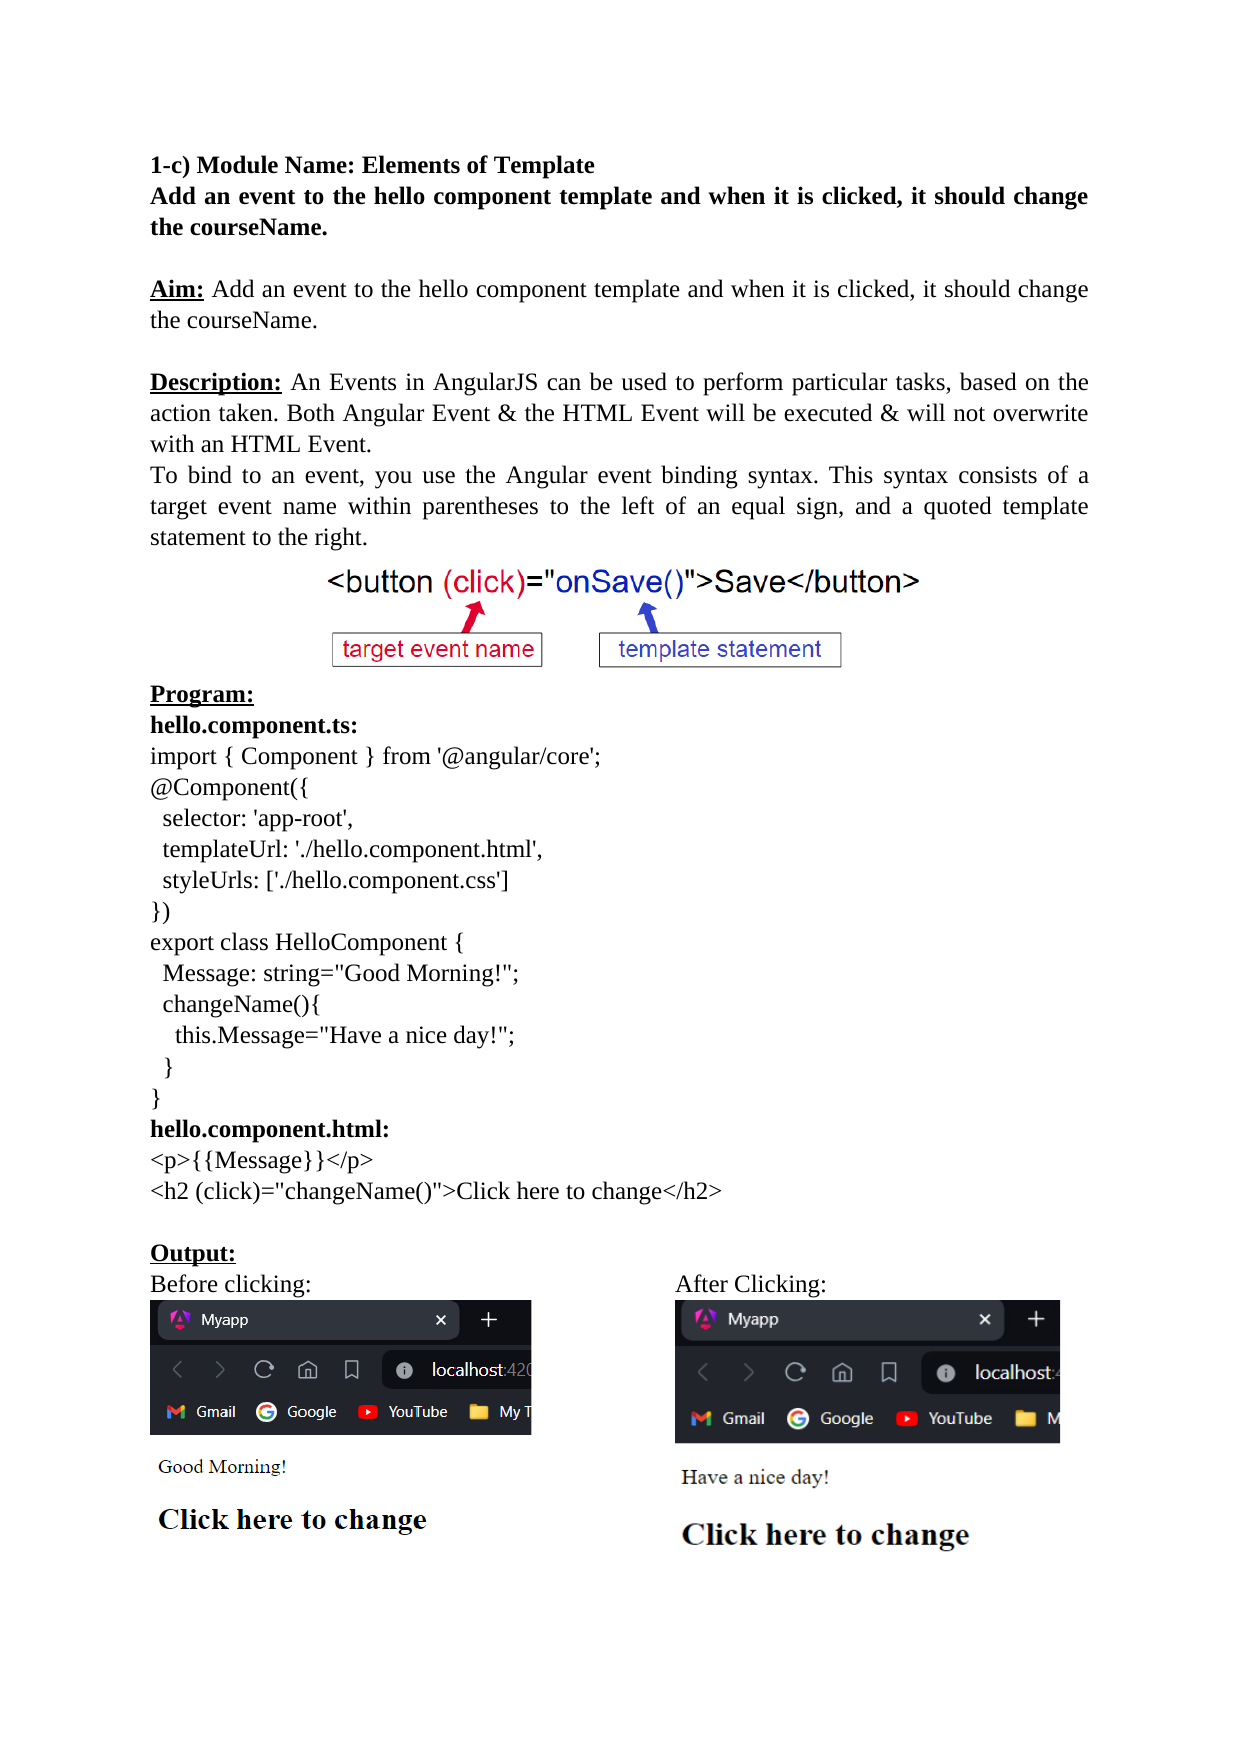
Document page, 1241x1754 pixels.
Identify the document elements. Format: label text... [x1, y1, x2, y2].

text } [150, 1052, 1090, 1080]
text <h2 (click)="changeName()">Click here to change</h2> [150, 1176, 1090, 1204]
text hello.component.ts: [150, 710, 1090, 739]
picture [675, 1300, 1060, 1563]
text Message: string="Good Morning!"; [150, 958, 1090, 987]
text Description: An Events in AngularJS can be used to perform particular tasks, based on the action taken. Both Angular Event & the HTML Event will be executed & will not overwrite with an HTML Event. [150, 367, 1090, 458]
text }) [150, 896, 1090, 925]
text styleUrls: ['./hello.component.css'] [150, 865, 1090, 894]
text Before clicking: After Clicking: [150, 1269, 1090, 1298]
text 1-c) Module Name: Elements of Template [150, 150, 1090, 179]
text Output: [150, 1238, 1090, 1267]
text selector: 'app-root', [150, 803, 1090, 832]
picture [150, 1300, 532, 1563]
text export class HelloComponent { [150, 927, 1090, 956]
text import { Component } from '@angular/core'; [150, 741, 1090, 770]
picture [311, 553, 929, 677]
text changeName(){ [150, 989, 1090, 1018]
text Program: [150, 679, 1090, 708]
text To bind to an event, you use the Angular event binding syntax. This syntax consists of a target event name within parentheses to the left of an equal sign, and a quoted template statement to the right. [150, 460, 1090, 551]
text templateUrl: './hello.component.html', [150, 834, 1090, 863]
text this.Message="Have a nice day!"; [150, 1021, 1090, 1049]
text @Component({ [150, 772, 1090, 801]
text } [150, 1083, 1090, 1111]
text hello.component.html: [150, 1114, 1090, 1142]
text Aim: Add an event to the hello component template and when it is clicked, it should change the courseName. [150, 274, 1090, 334]
text Add an event to the hello component template and when it is clicked, it should change the courseName. [150, 181, 1090, 241]
text <p>{{Message}}</p> [150, 1145, 1090, 1173]
